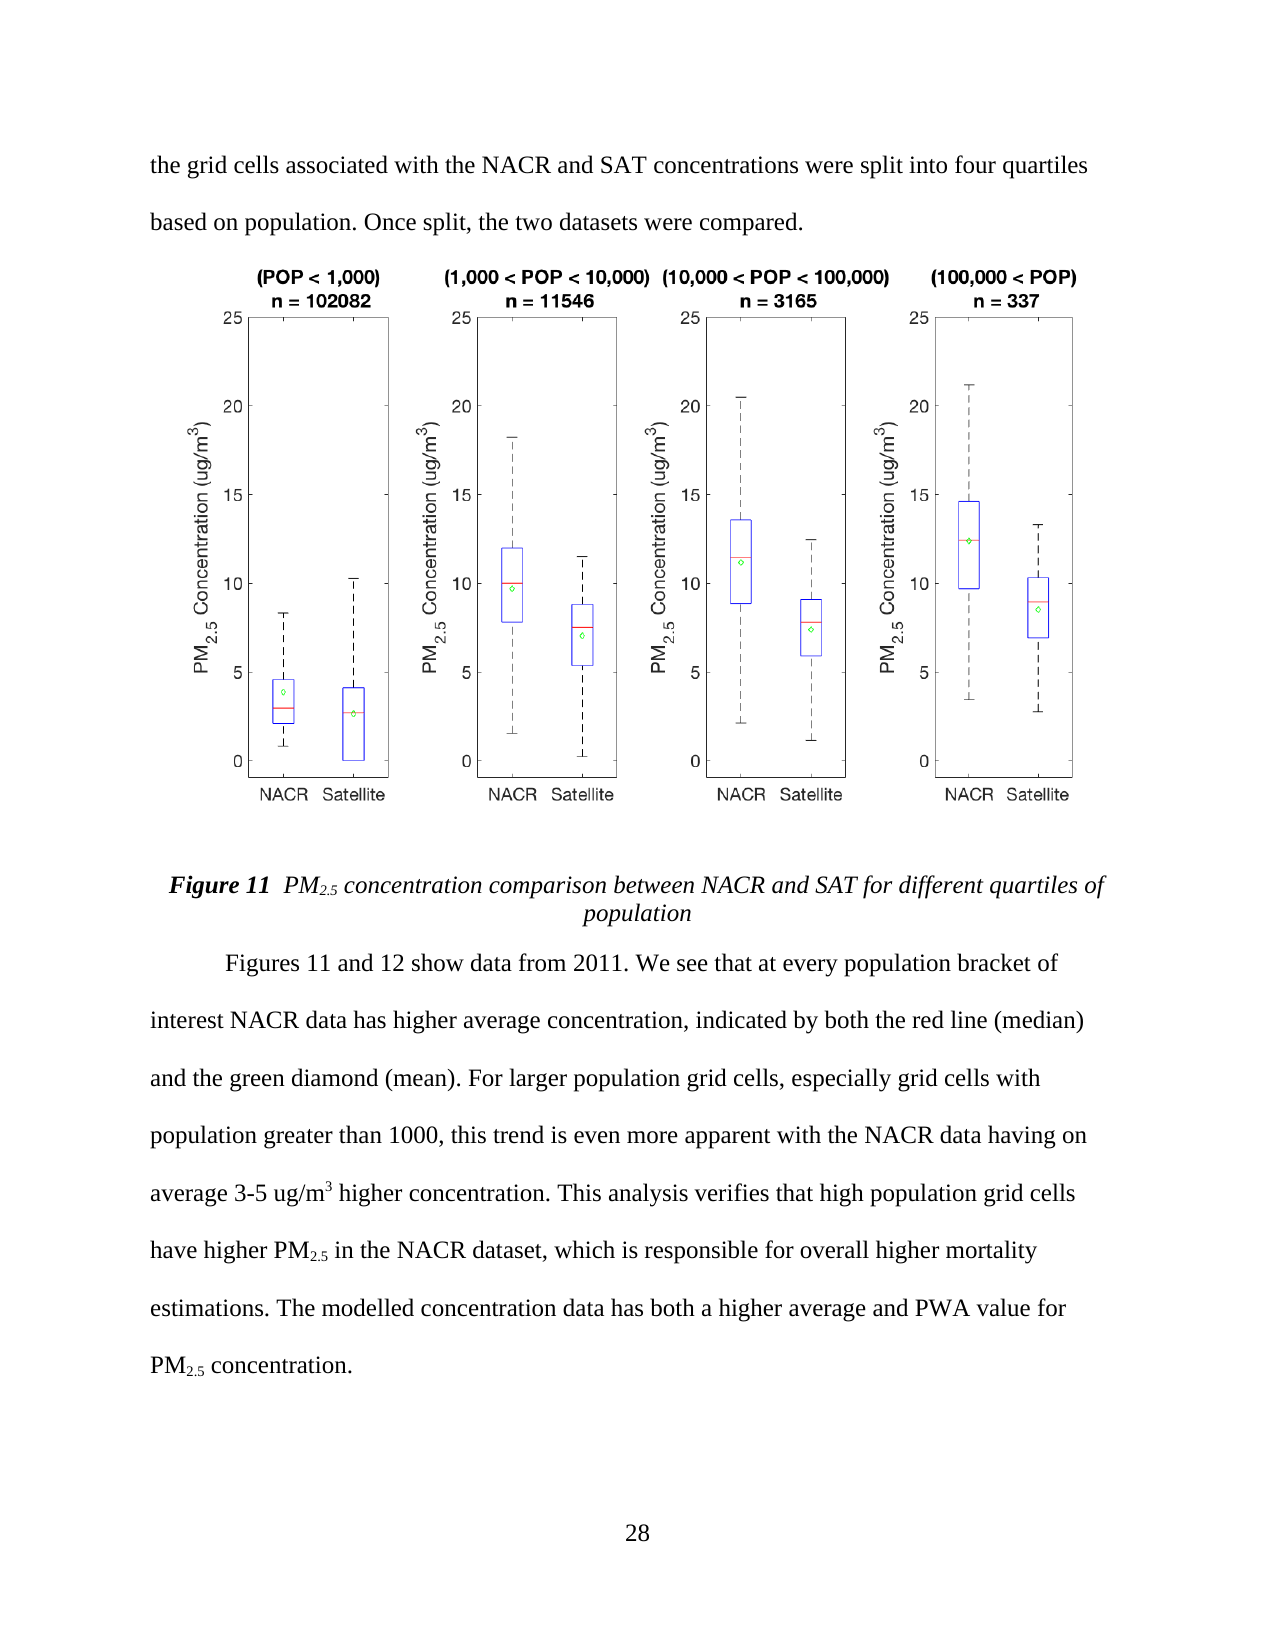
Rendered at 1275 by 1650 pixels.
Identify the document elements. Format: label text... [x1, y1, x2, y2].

text Figures 11 and 12 show data from 2011. We see that at every population bracket of interest NACR data has higher average concentration, indicated by both the red line (median) and the green diamond (mean). For larger population grid cells, especially grid cells with population greater than 1000, this trend is even more apparent with the NACR data having on average 3-5 ug/m3 higher concentration. This analysis verifies that high population grid cells have higher PM2.5 in the NACR dataset, which is responsible for overall higher mortality estimations. The modelled concentration data has both a higher average and PWA value for PM2.5 concentration. [150, 948, 1125, 1379]
picture [173, 265, 1102, 841]
text Figure 11 PM2.5 concentration comparison between NACR and SAT for different quartiles of population [150, 870, 1125, 927]
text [150, 150, 1125, 236]
